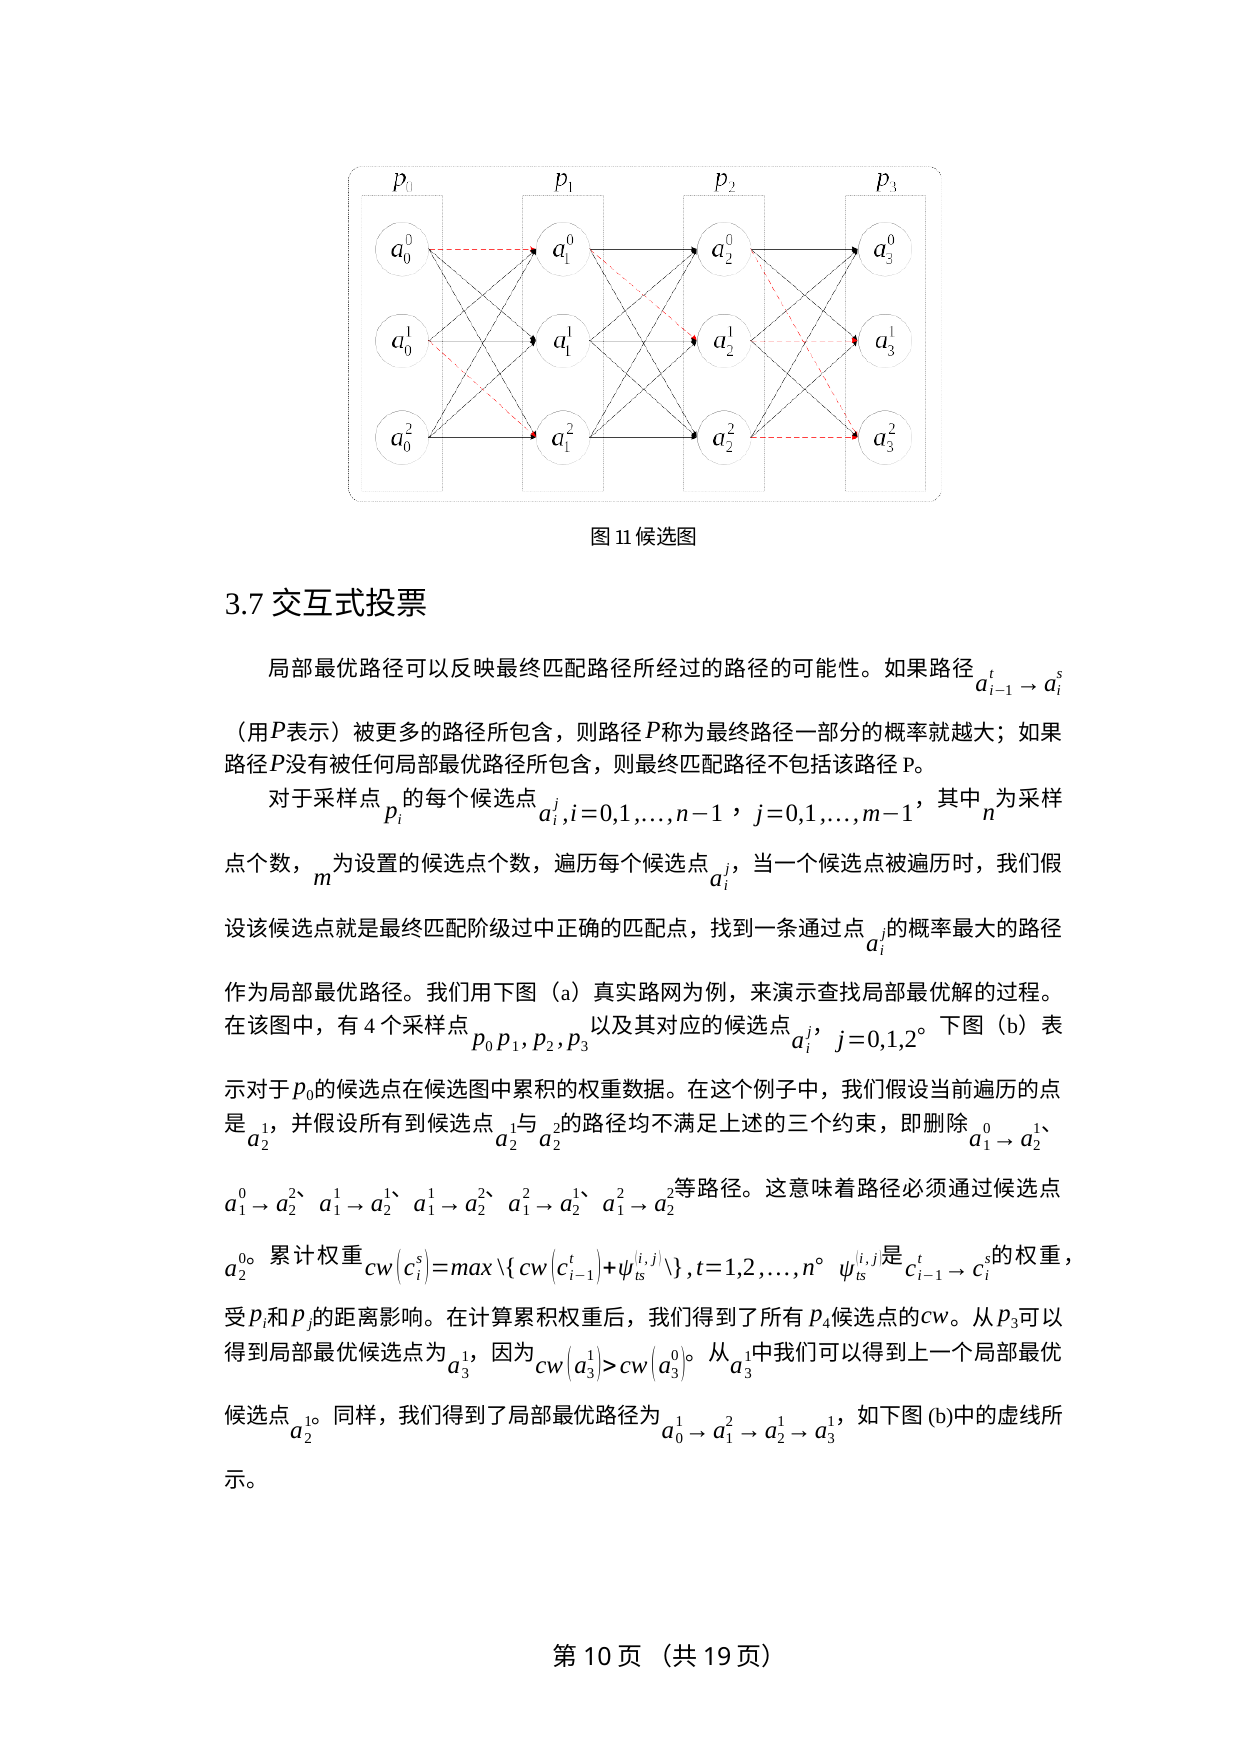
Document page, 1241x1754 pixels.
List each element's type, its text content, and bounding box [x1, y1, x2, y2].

text 对于采样点的每个候选点，其中为采样点个数，为设置的候选点个数，遍历每个候选点，当一个候选点被遍历时，我们假设该候选点就是最终匹配阶级过中正确的匹配点，找到一条通过点的概率最大的路径作为局部最优路径。我们用下图（a）真实路网为例，来演示查找局部最优解的过程。在该图中，有4个采样点以及其对应的候选点，。下图（b）表示对于的候选点在候选图中累积的权重数据。在这个例子中，我们假设当前遍历的点是，并假设所有到候选点与的路径均不满足上述的三个约束，即删除、、、、、等路径。这意味着路径必须通过候选点。累计权重。是的权重，受和的距离影响。在计算累积权重后，我们得到了所有候选点的。从可以得到局部最优候选点为，因为。从中我们可以得到上一个局部最优候选点。同样，我们得到了局部最优路径为，如下图 (b)中的虚线所示。 [224, 779, 1063, 1494]
text 图 11候选图 [224, 519, 1063, 552]
text 局部最优路径可以反映最终匹配路径所经过的路径的可能性。如果路径（用表示）被更多的路径所包含，则路径称为最终路径一部分的概率就越大；如果路径没有被任何局部最优路径所包含，则最终匹配路径不包括该路径P。 [224, 649, 1063, 779]
subtitle 交互式投票 [224, 568, 1063, 633]
